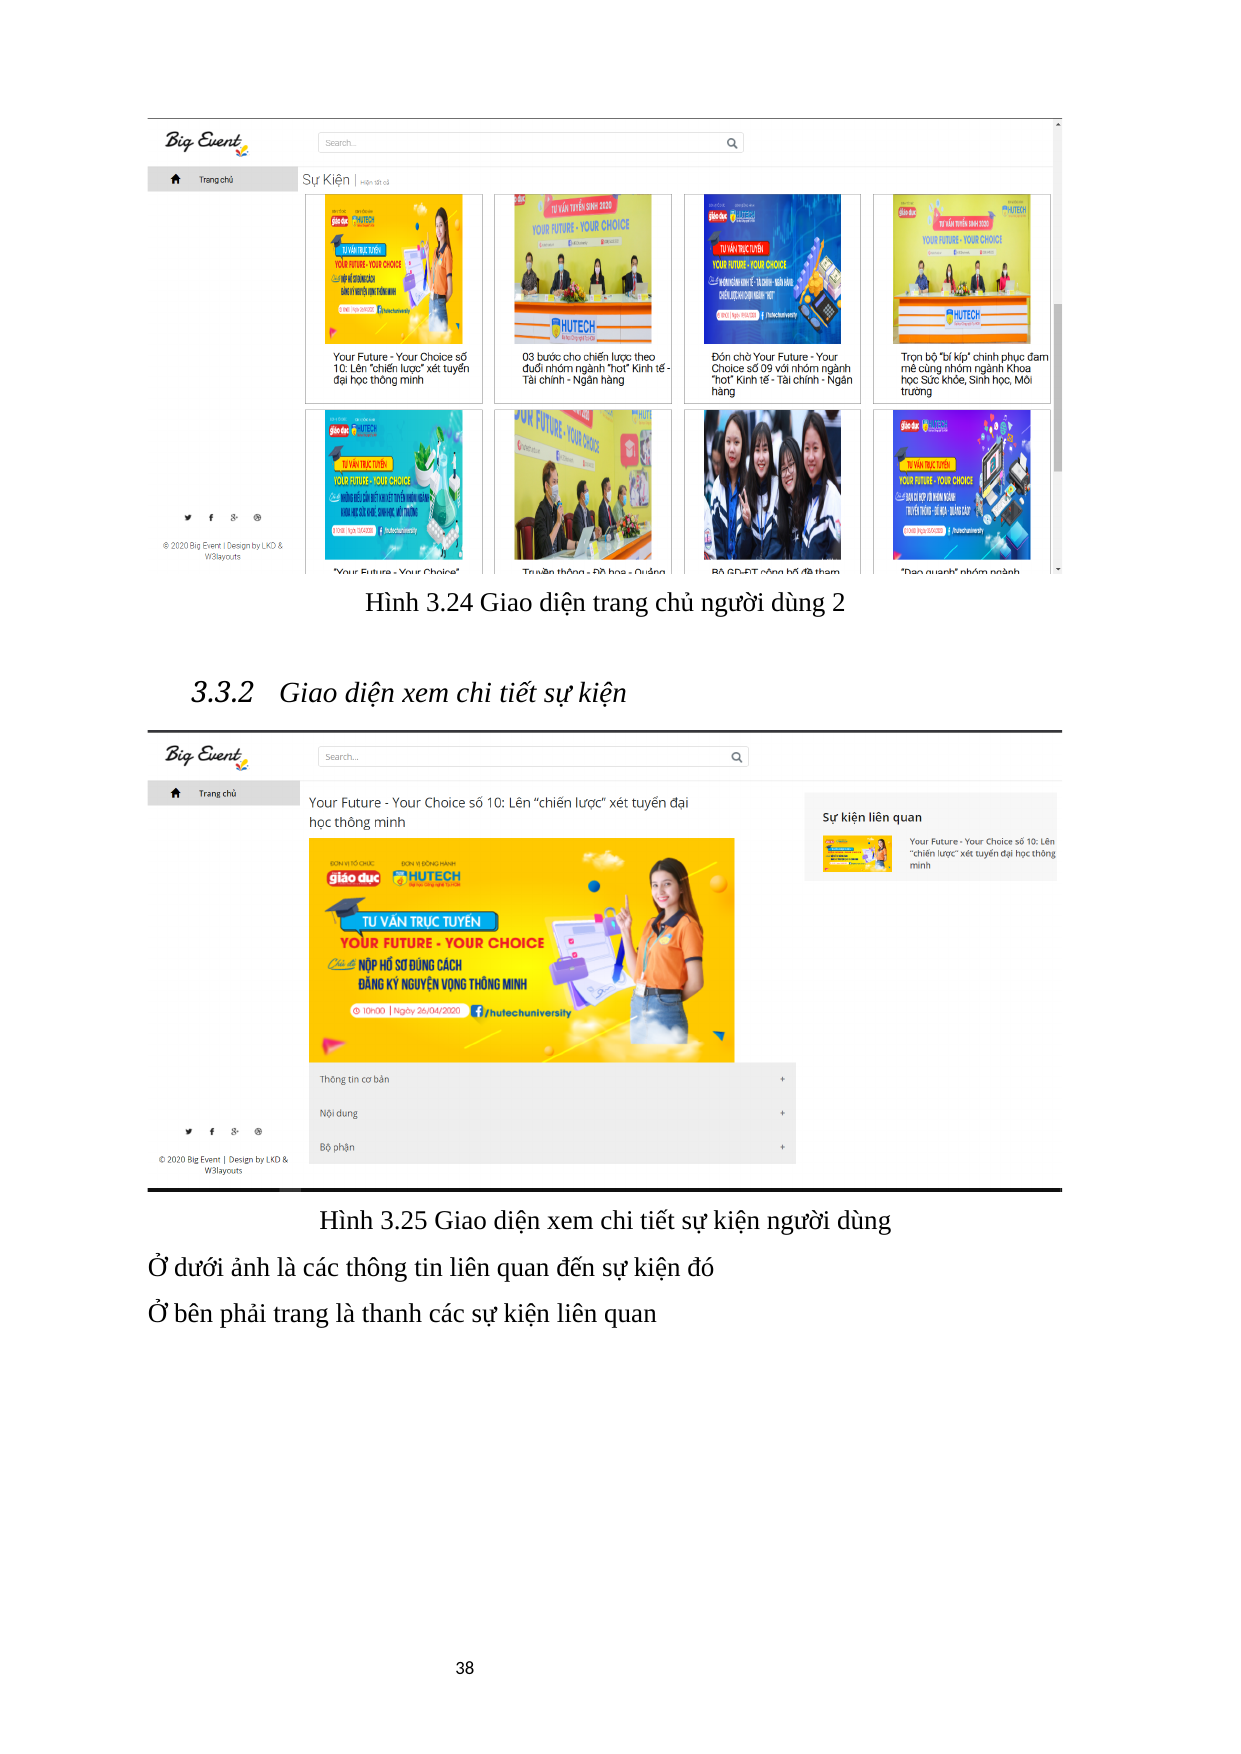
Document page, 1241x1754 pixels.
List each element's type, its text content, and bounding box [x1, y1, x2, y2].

list Ở dưới ảnh là các thông tin liên quan đến sự kiện đó [148, 1251, 1063, 1282]
list Giao diện xem chi tiết sự kiện [191, 671, 1063, 711]
picture [147, 118, 1063, 574]
list Hình 3.24 Giao diện trang chủ người dùng 2 [148, 586, 1063, 618]
picture [147, 730, 1063, 1192]
list Ở bên phải trang là thanh các sự kiện liên quan [148, 1297, 1063, 1328]
list Hình 3.25 Giao diện xem chi tiết sự kiện người dùng [148, 1204, 1063, 1235]
